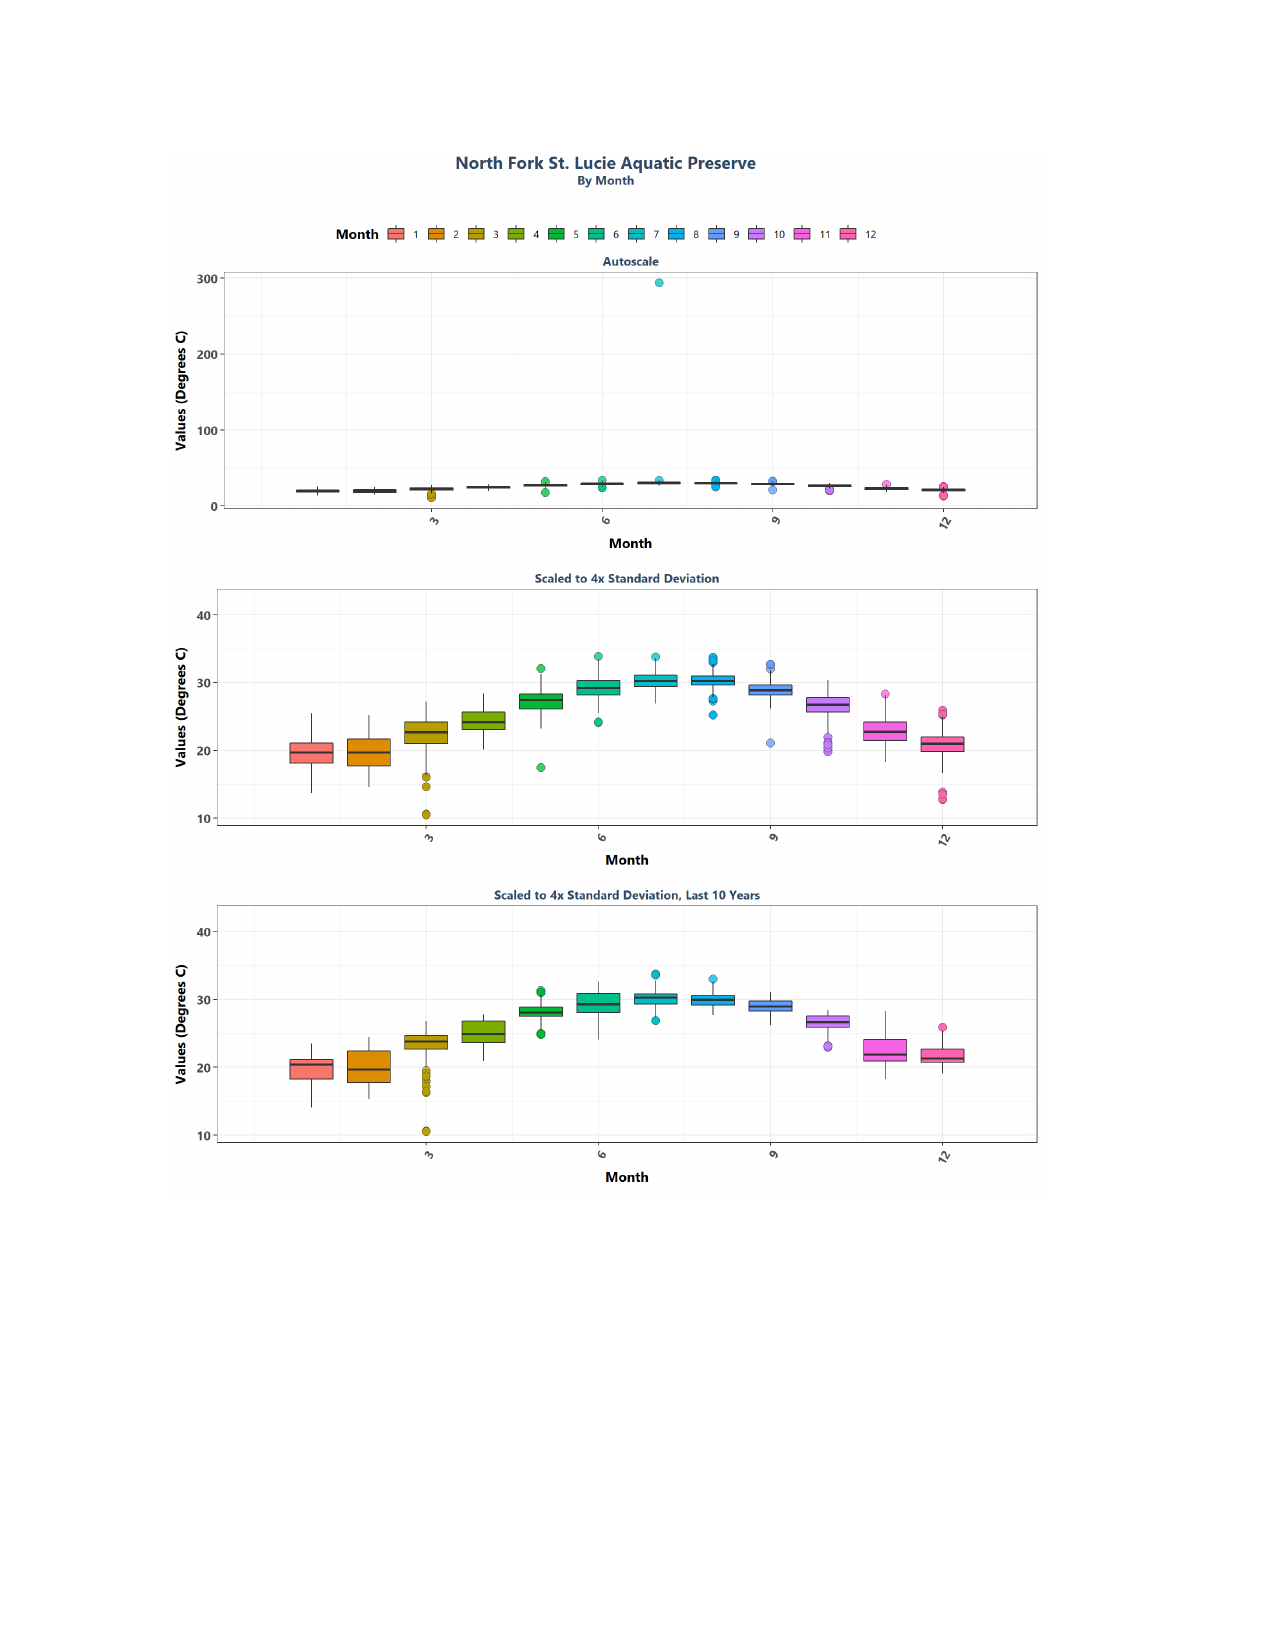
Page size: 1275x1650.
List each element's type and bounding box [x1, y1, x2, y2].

picture [168, 150, 1044, 1200]
